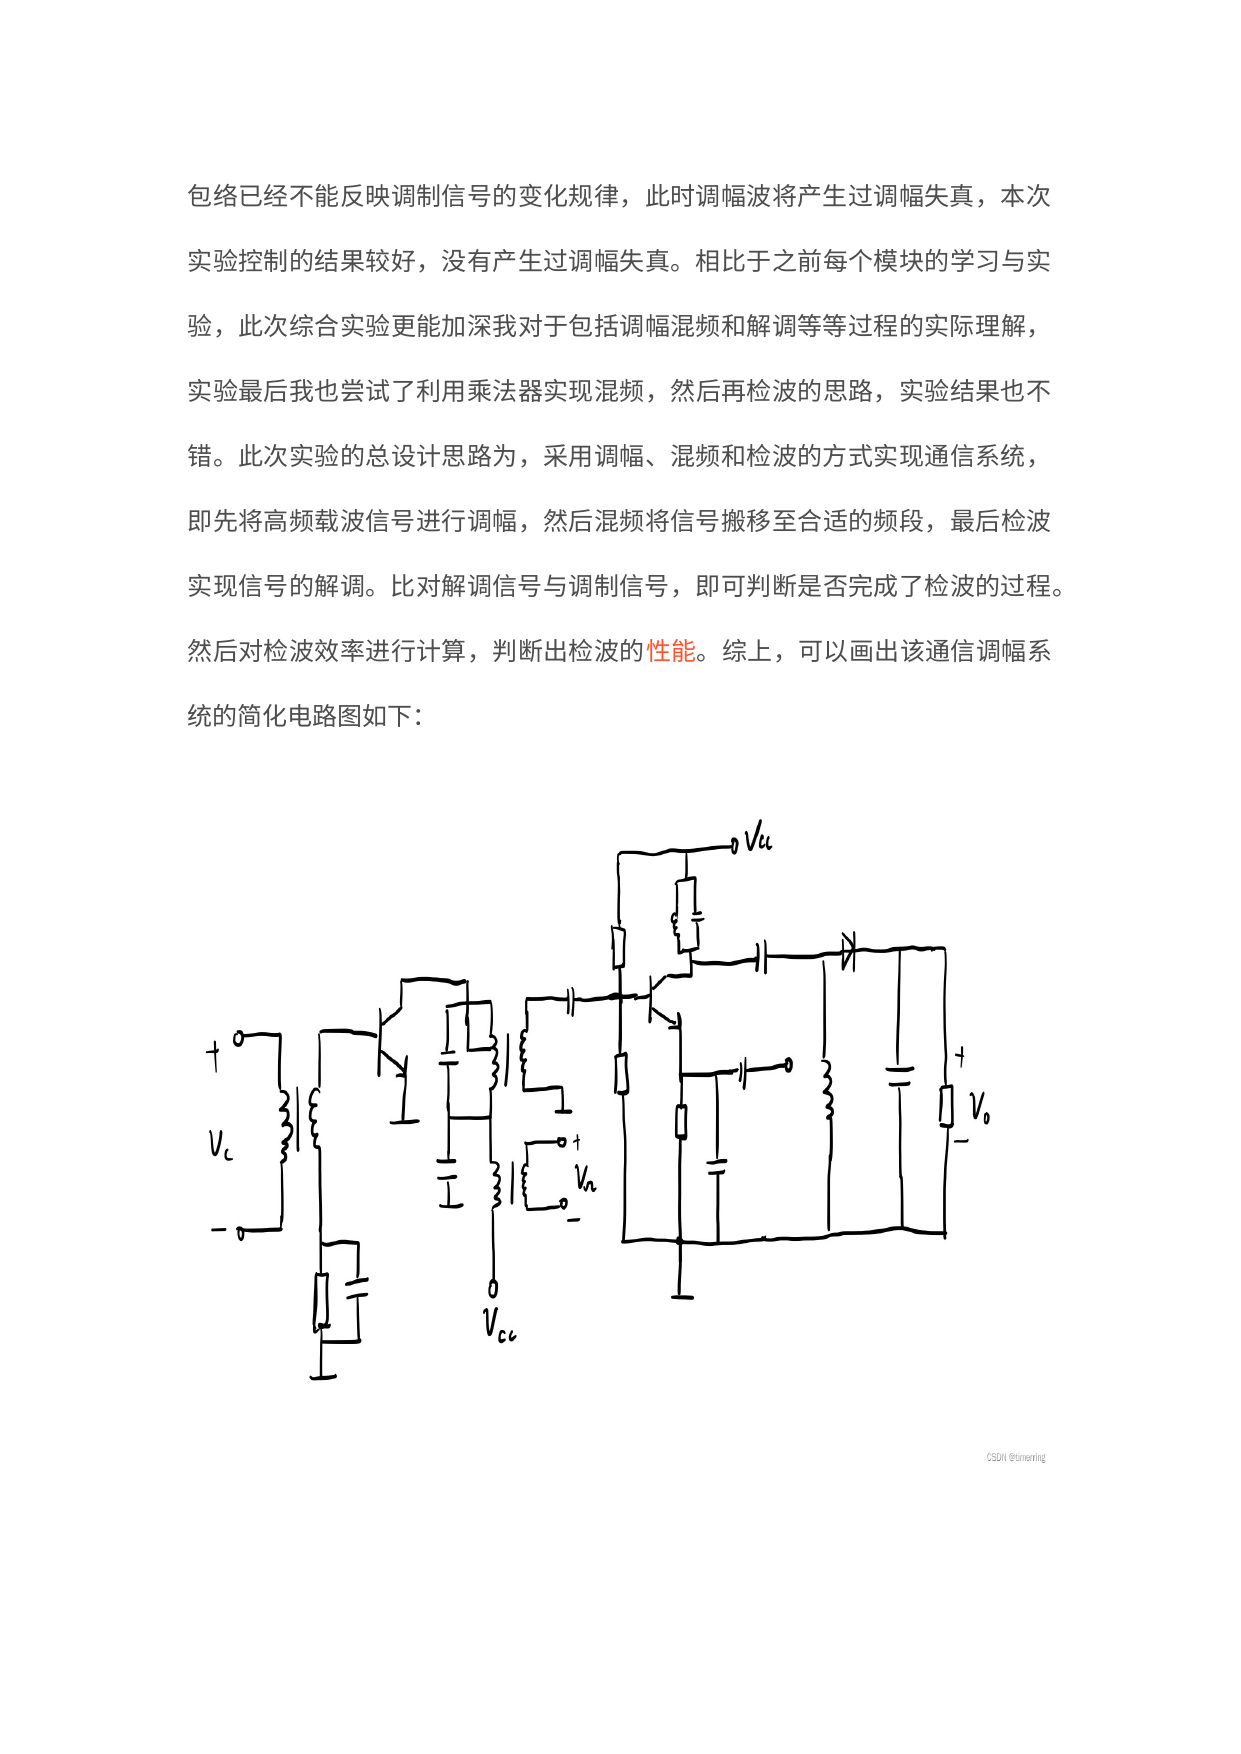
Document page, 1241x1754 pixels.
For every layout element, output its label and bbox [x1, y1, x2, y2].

picture [187, 747, 1053, 1469]
text [187, 162, 1053, 747]
